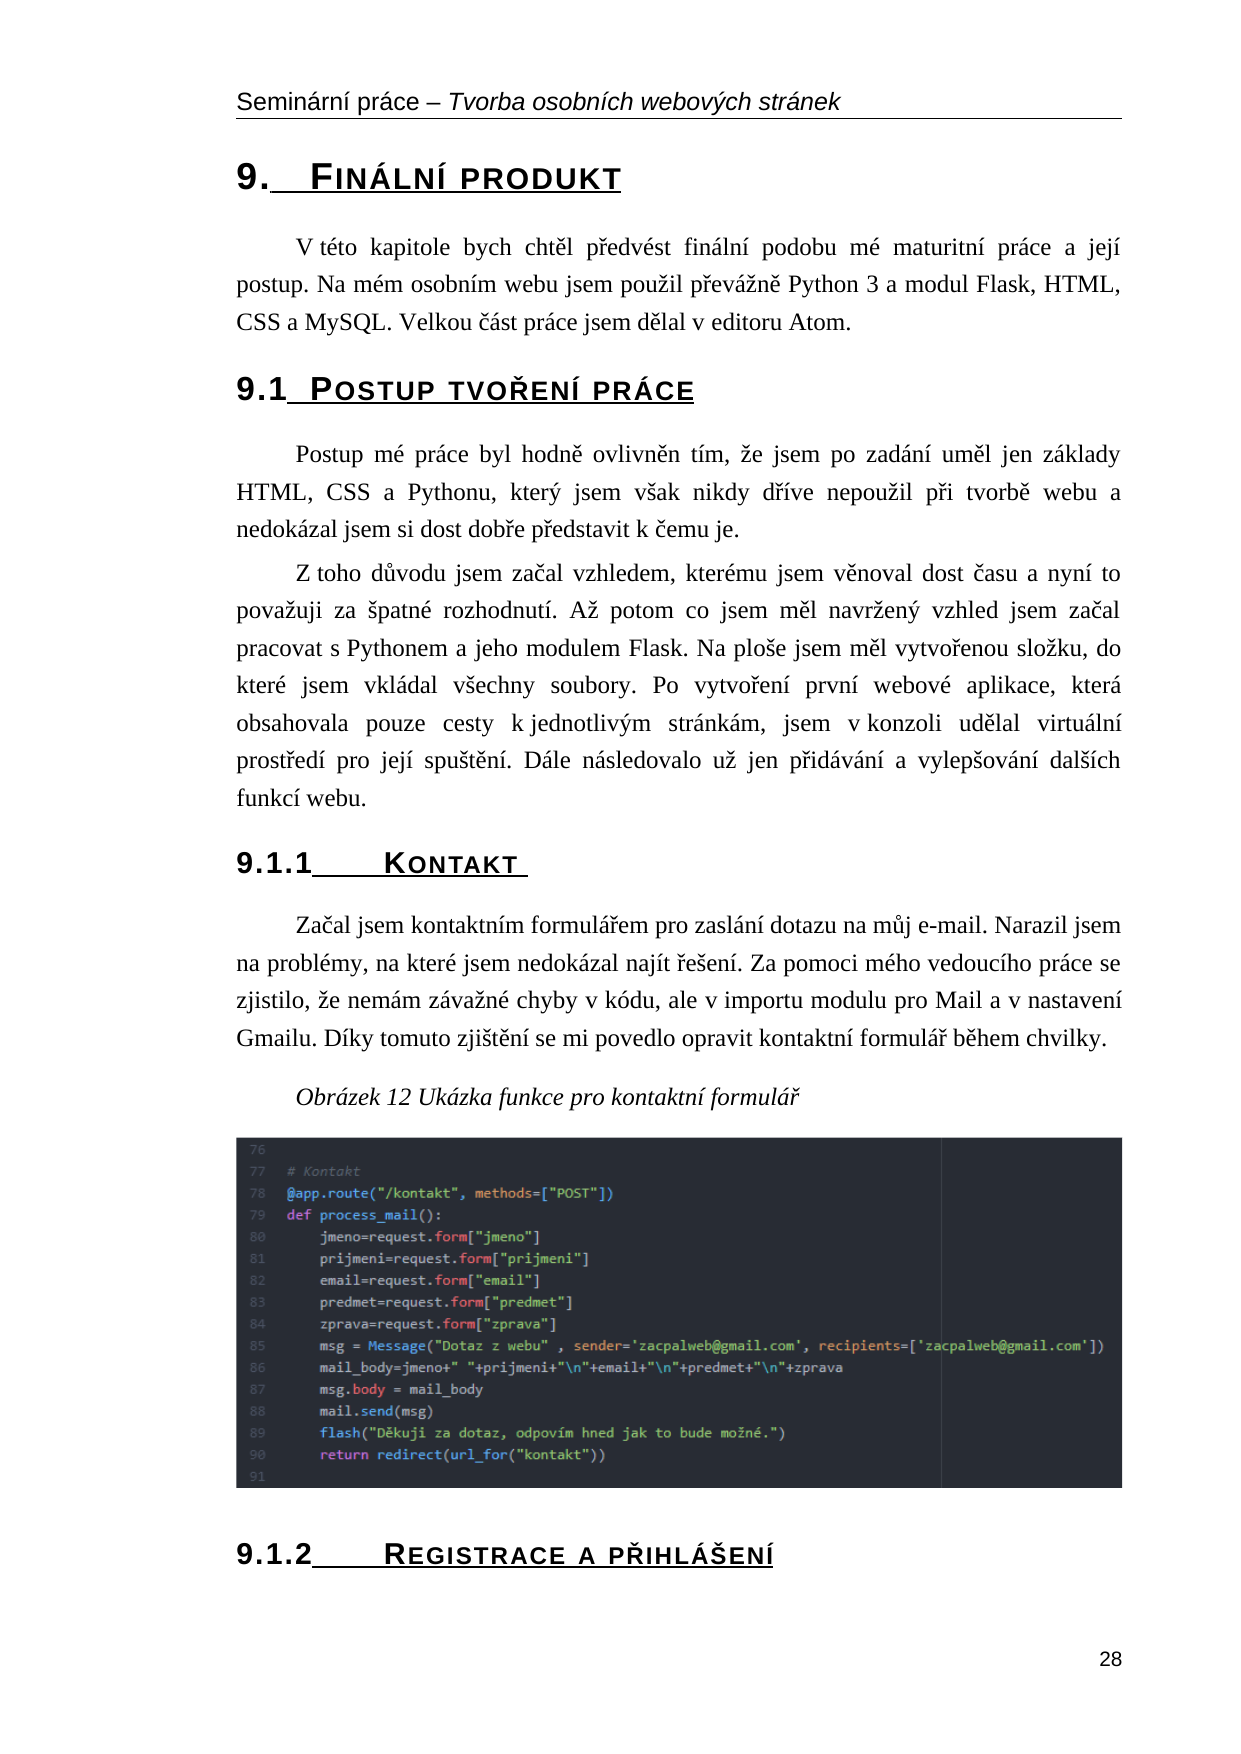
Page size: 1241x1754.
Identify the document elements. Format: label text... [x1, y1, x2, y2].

subtitle Kontakt [236, 845, 1122, 880]
text Začal jsem kontaktním formulářem pro zaslání dotazu na můj e-mail. Narazil jsem na problémy, na které jsem nedokázal najít řešení. Za pomoci mého vedoucího práce se zjistilo, že nemám závažné chyby v kódu, ale v importu modulu pro Mail a v nastavení Gmailu. Díky tomuto zjištění se mi povedlo opravit kontaktní formulář během chvilky. [236, 903, 1122, 1053]
subtitle Postup tvoření práce [236, 369, 1122, 407]
text V této kapitole bych chtěl předvést finální podobu mé maturitní práce a její postup. Na mém osobním webu jsem použil převážně Python 3 a modul Flask, HTML, CSS a MySQL. Velkou část práce jsem dělal v editoru Atom. [236, 225, 1122, 337]
subtitle Finální produkt [236, 154, 1122, 197]
text Postup mé práce byl hodně ovlivněn tím, že jsem po zadání uměl jen základy HTML, CSS a Pythonu, který jsem však nikdy dříve nepoužil při tvorbě webu a nedokázal jsem si dost dobře představit k čemu je. [236, 432, 1122, 545]
picture [236, 1138, 1123, 1488]
subtitle Registrace a přihlášení [236, 1488, 1122, 1571]
text Z toho důvodu jsem začal vzhledem, kterému jsem věnoval dost času a nyní to považuji za špatné rozhodnutí. Až potom co jsem měl navržený vzhled jsem začal pracovat s Pythonem a jeho modulem Flask. Na ploše jsem měl vytvořenou složku, do které jsem vkládal všechny soubory. Po vytvoření první webové aplikace, která obsahovala pouze cesty k jednotlivým stránkám, jsem v konzoli udělal virtuální prostředí pro její spuštění. Dále následovalo už jen přidávání a vylepšování dalších funkcí webu. [236, 551, 1122, 814]
